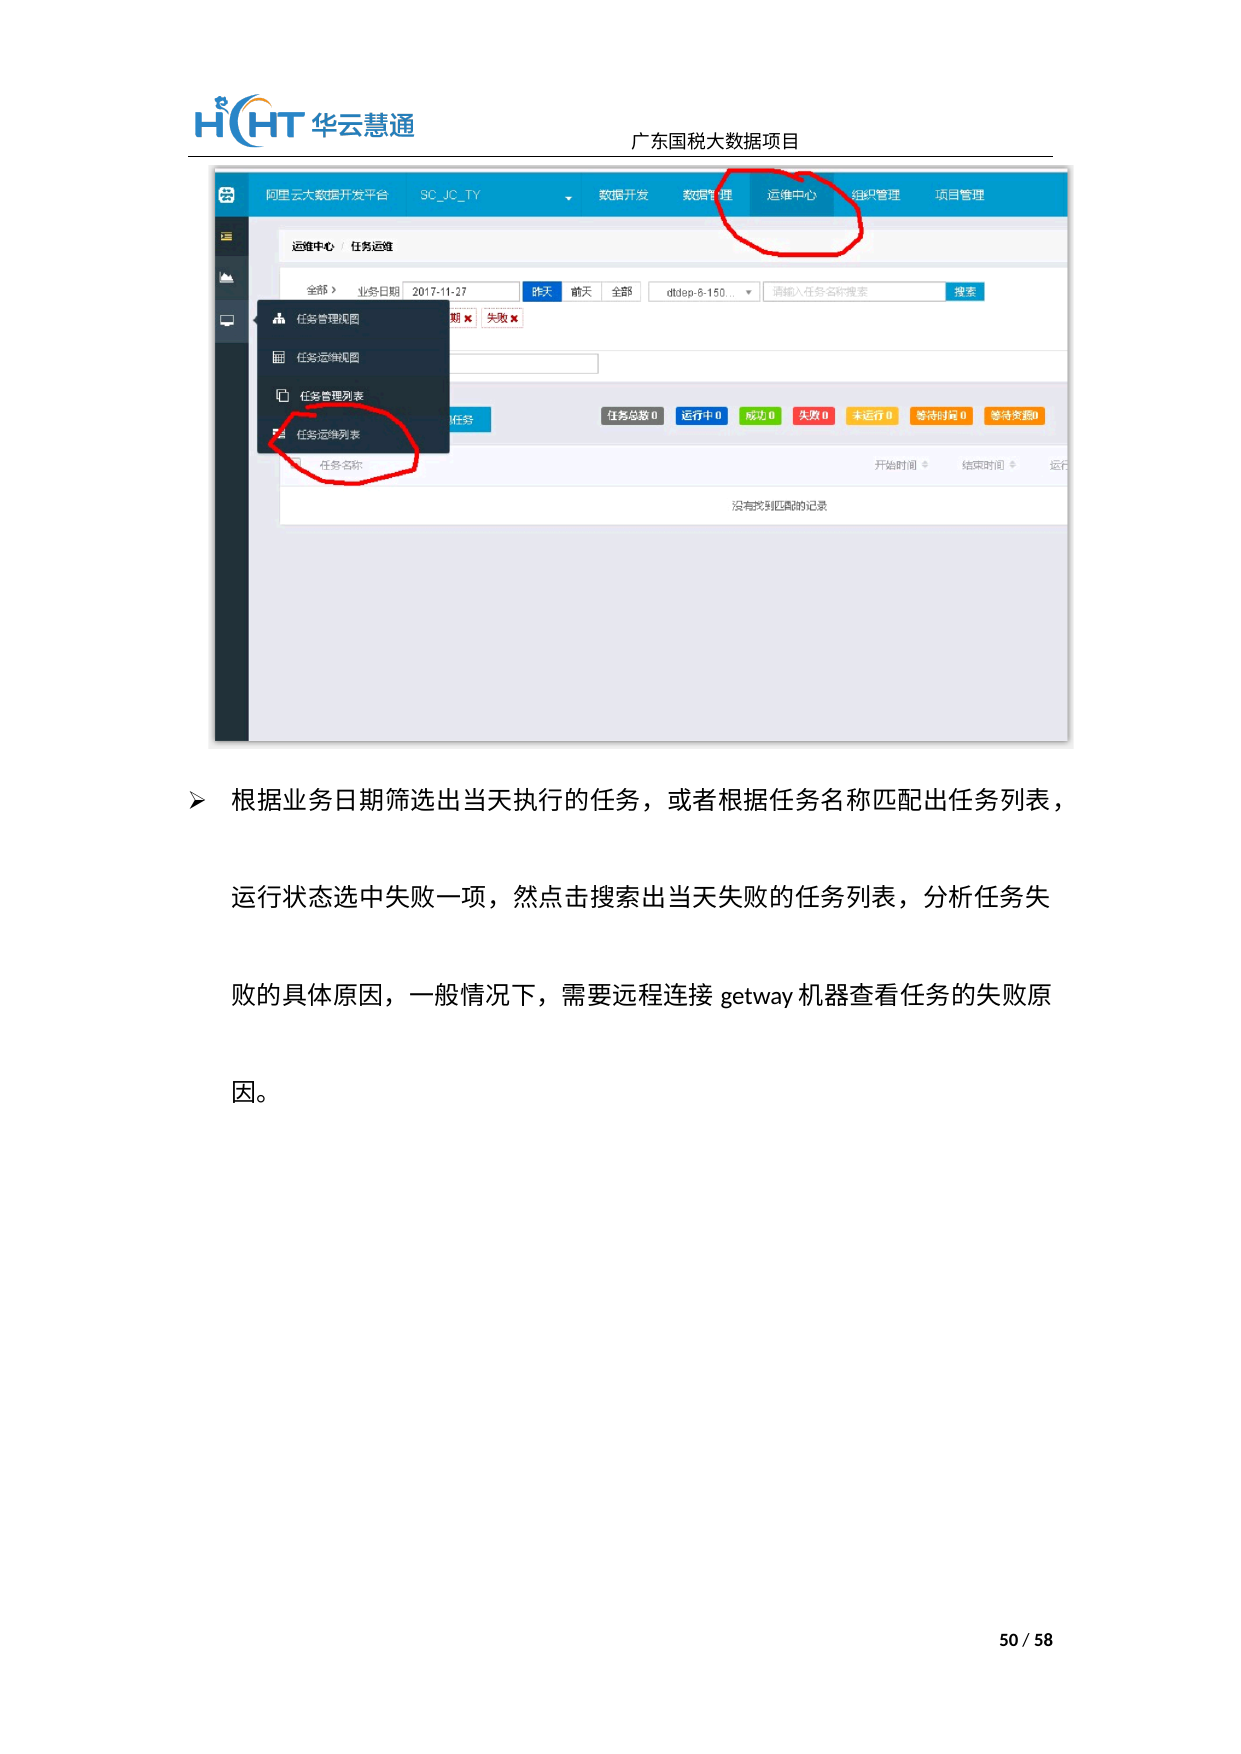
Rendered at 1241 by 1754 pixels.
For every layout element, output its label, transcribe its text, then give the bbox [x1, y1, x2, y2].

picture [187, 88, 424, 149]
list 根据业务日期筛选出当天执行的任务，或者根据任务名称匹配出任务列表，运行状态选中失败一项，然点击搜索出当天失败的任务列表，分析任务失败的具体原因，一般情况下，需要远程连接getway机器查看任务的失败原因。 [187, 766, 1053, 1123]
picture [208, 165, 1074, 749]
